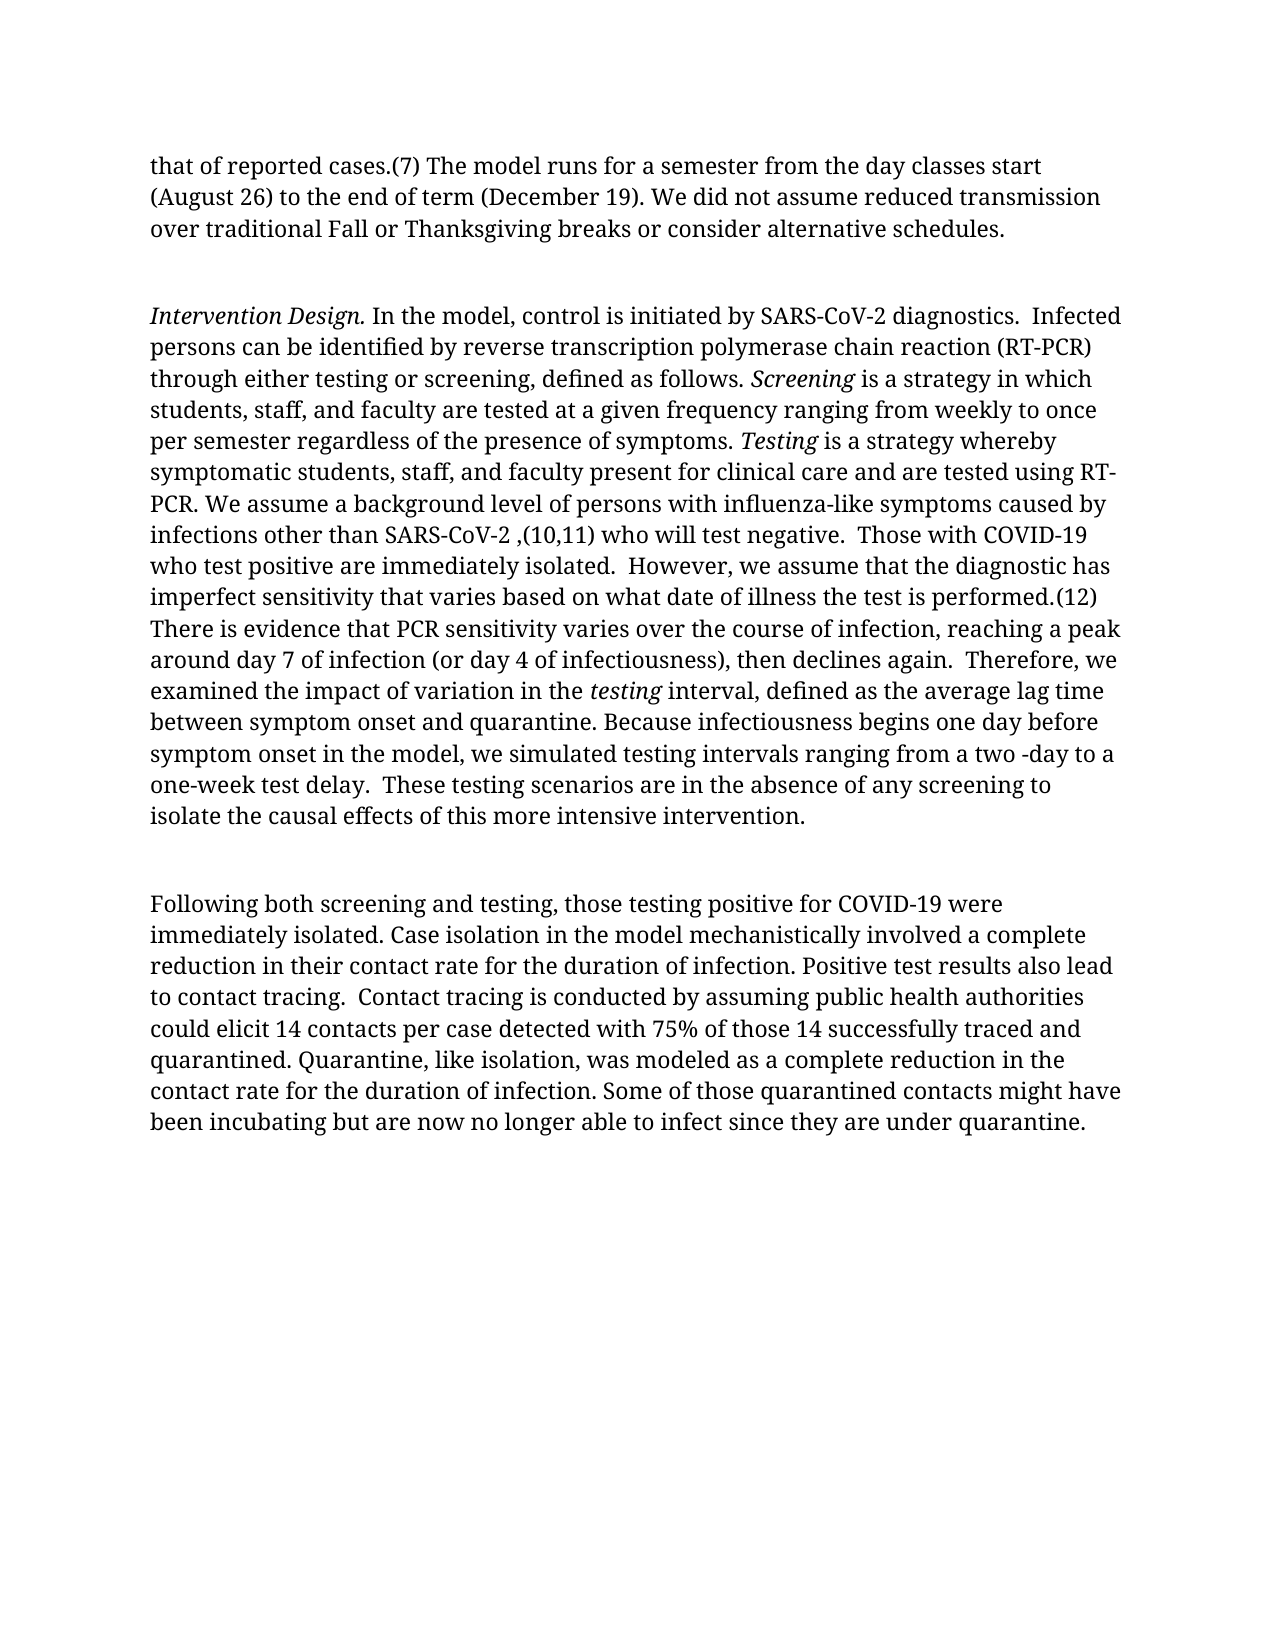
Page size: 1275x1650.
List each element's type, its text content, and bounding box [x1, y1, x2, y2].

text Following both screening and testing, those testing positive for COVID-19 were immediately isolated. Case isolation in the model mechanistically involved a complete reduction in their contact rate for the duration of infection. Positive test results also lead to contact tracing. Contact tracing is conducted by assuming public health authorities could elicit 14 contacts per case detected with 75% of those 14 successfully traced and quarantined. Quarantine, like isolation, was modeled as a complete reduction in the contact rate for the duration of infection. Some of those quarantined contacts might have been incubating but are now no longer able to infect since they are under quarantine. [150, 887, 1125, 1137]
text Intervention Design. In the model, control is initiated by SARS-CoV-2 diagnostics. Infected persons can be identified by reverse transcription polymerase chain reaction (RT-PCR) through either testing or screening, defined as follows. Screening is a strategy in which students, staff, and faculty are tested at a given frequency ranging from weekly to once per semester regardless of the presence of symptoms. Testing is a strategy whereby symptomatic students, staff, and faculty present for clinical care and are tested using RT-PCR. We assume a background level of persons with influenza-like symptoms caused by infections other than SARS-CoV-2 ,(10,11) who will test negative. Those with COVID-19 who test positive are immediately isolated. However, we assume that the diagnostic has imperfect sensitivity that varies based on what date of illness the test is performed.(12) There is evidence that PCR sensitivity varies over the course of infection, reaching a peak around day 7 of infection (or day 4 of infectiousness), then declines again. Therefore, we examined the impact of variation in the testing interval, defined as the average lag time between symptom onset and quarantine. Because infectiousness begins one day before symptom onset in the model, we simulated testing intervals ranging from a two -day to a one-week test delay. These testing scenarios are in the absence of any screening to isolate the causal effects of this more intensive intervention. [150, 300, 1125, 831]
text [150, 150, 1125, 244]
